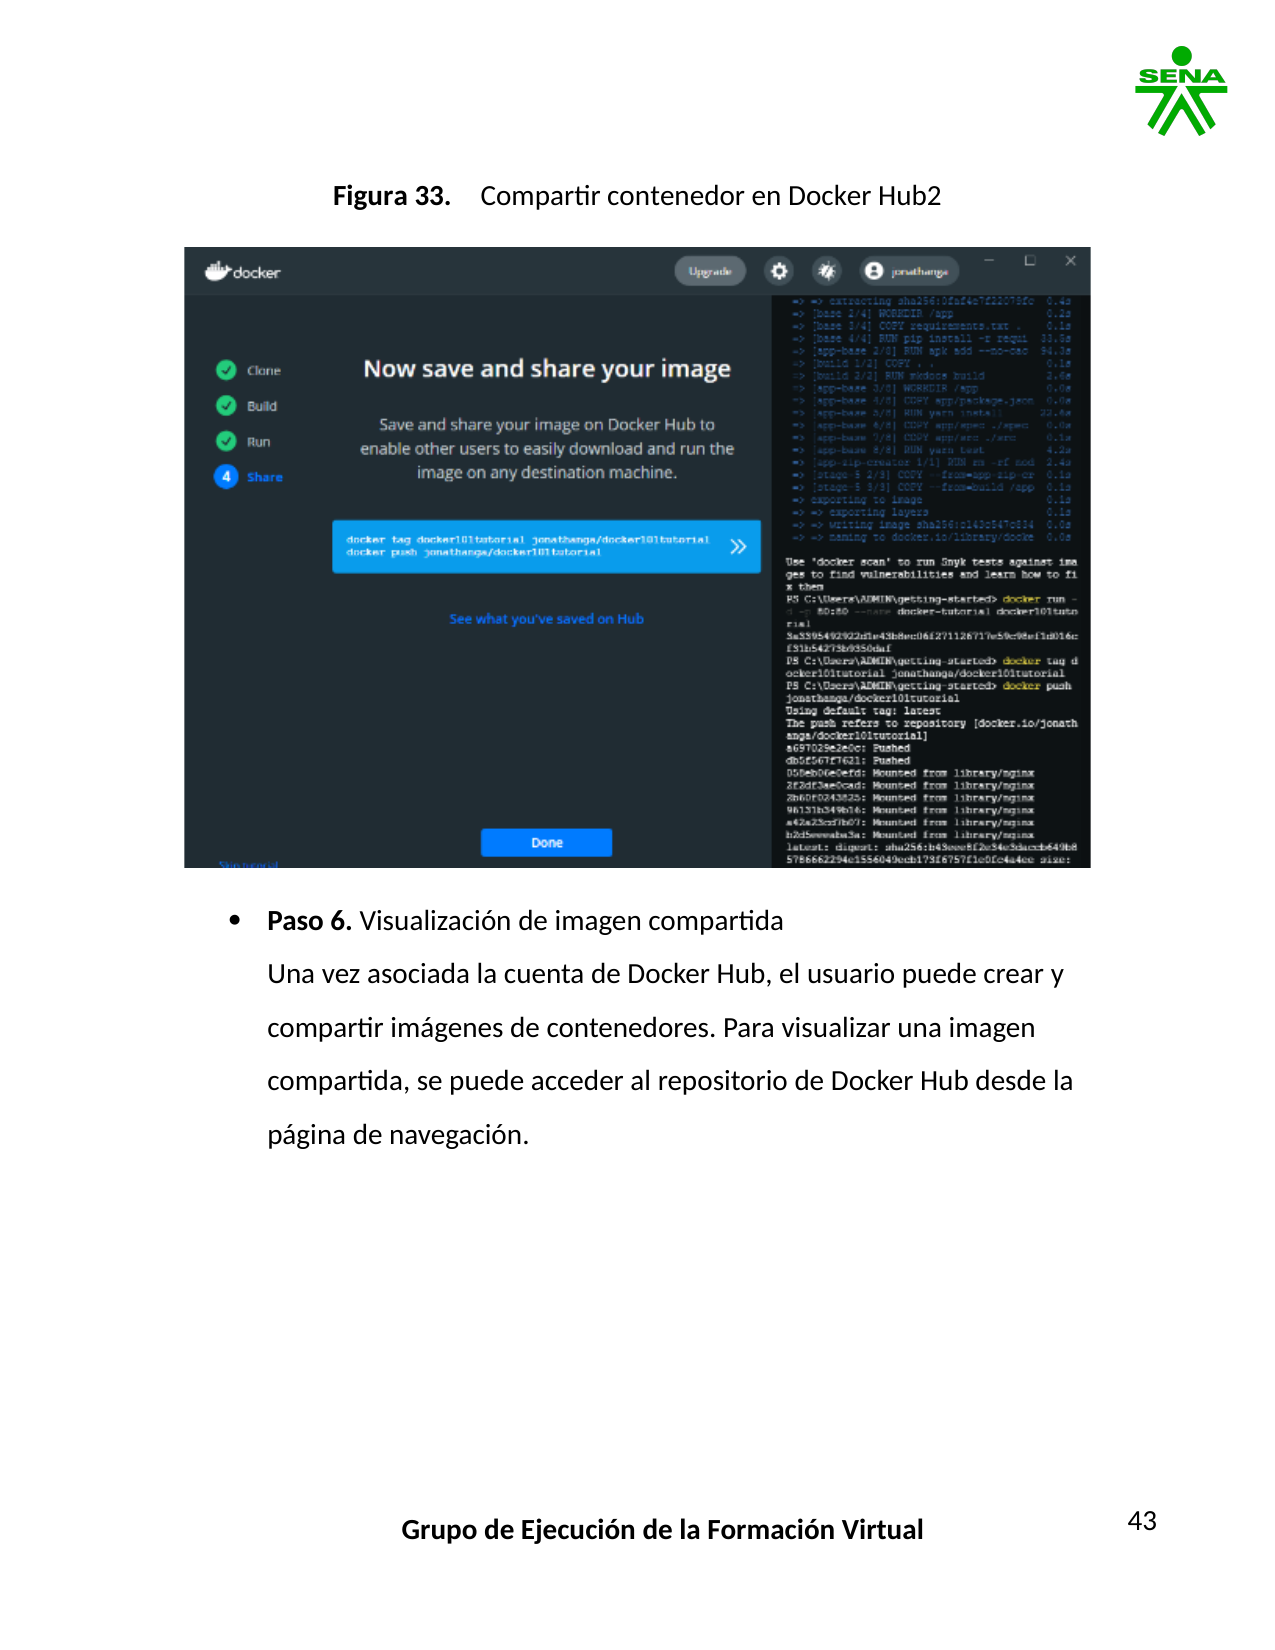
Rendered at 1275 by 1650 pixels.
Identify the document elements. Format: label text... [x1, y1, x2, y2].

picture [1135, 46, 1228, 136]
list Una vez asociada la cuenta de Docker Hub, el usuario puede crear y compartir imágenes de contenedores. Para visualizar una imagen compartida, se puede acceder al repositorio de Docker Hub desde la página de navegación. [267, 956, 1157, 1151]
picture [184, 247, 1091, 868]
list Paso 6. Visualización de imagen compartida [229, 902, 1157, 938]
text Compartir contenedor en Docker Hub2 [118, 177, 1157, 213]
